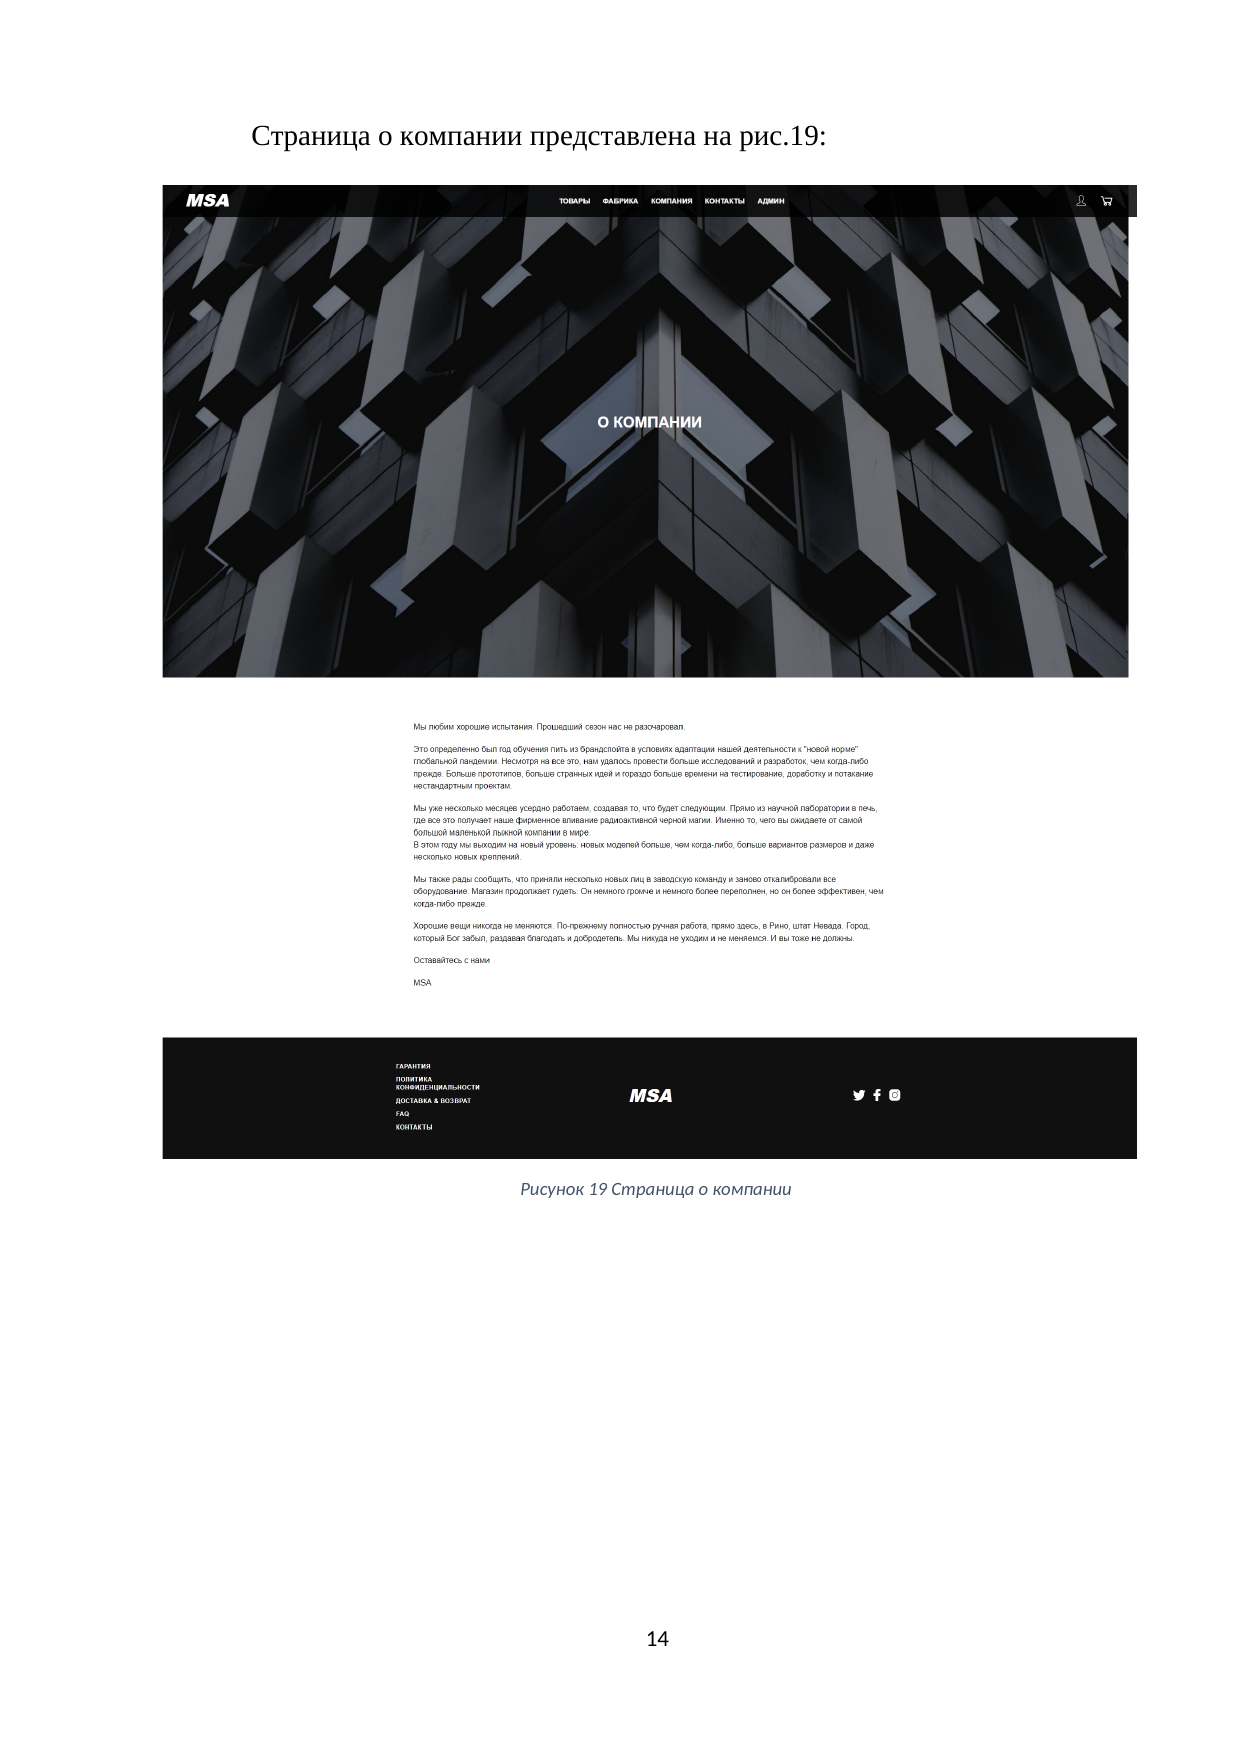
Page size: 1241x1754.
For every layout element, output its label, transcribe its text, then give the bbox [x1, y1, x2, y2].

text Страница о компании представлена на рис.19: [251, 118, 1152, 152]
text Рисунок 19 Страница о компании [162, 1177, 1152, 1200]
picture [162, 185, 1137, 1159]
